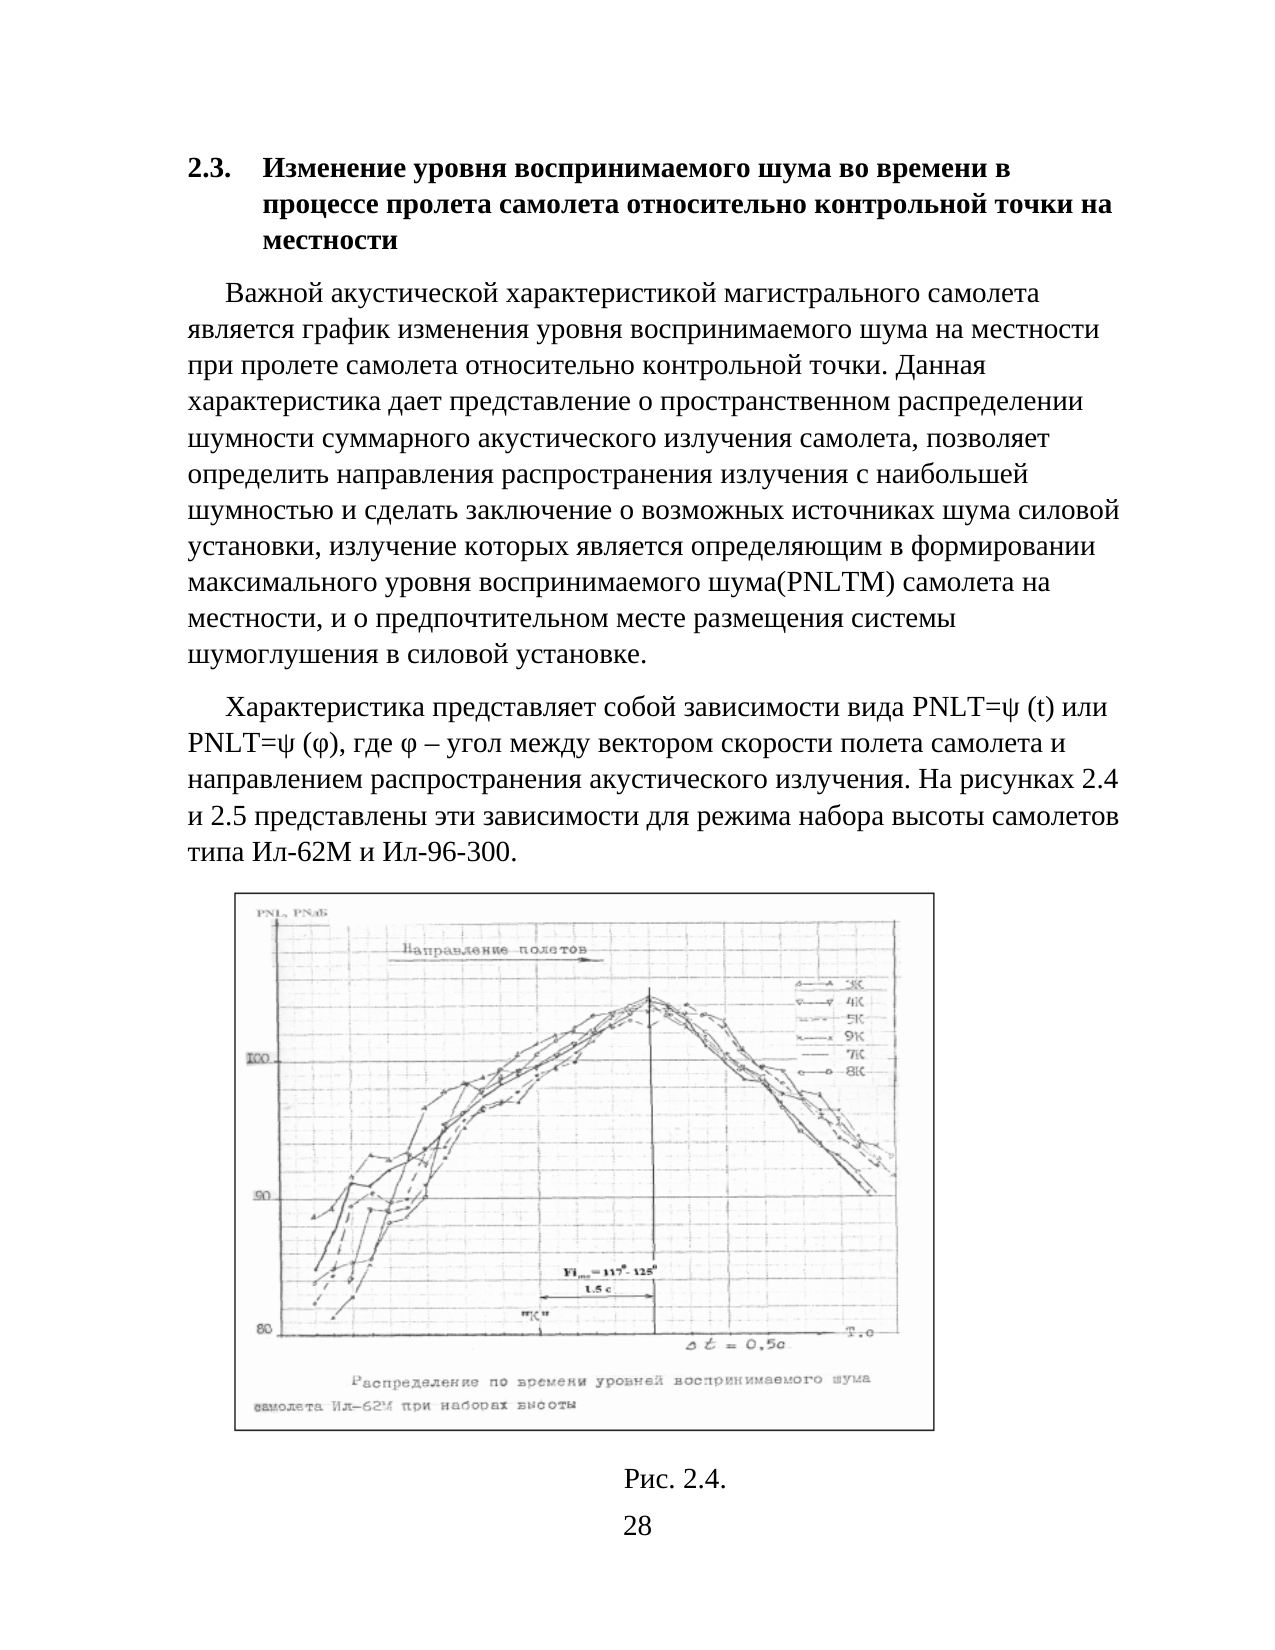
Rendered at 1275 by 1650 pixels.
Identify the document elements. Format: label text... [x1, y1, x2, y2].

text Рис. 2.4. [187, 1461, 1125, 1495]
picture [225, 886, 955, 1442]
list Изменение уровня воспринимаемого шума во времени в процессе пролета самолета относительно контрольной точки на местности [187, 150, 1125, 256]
text Характеристика представляет собой зависимости вида PNLT=ψ (t) или PNLT=ψ (φ), где φ – угол между вектором скорости полета самолета и направлением распространения акустического излучения. На рисунках 2.4 и 2.5 представлены эти зависимости для режима набора высоты самолетов типа Ил-62М и Ил-96-300. [187, 689, 1125, 867]
text Важной акустической характеристикой магистрального самолета является график изменения уровня воспринимаемого шума на местности при пролете самолета относительно контрольной точки. Данная характеристика дает представление о пространственном распределении шумности суммарного акустического излучения самолета, позволяет определить направления распространения излучения с наибольшей шумностью и сделать заключение о возможных источниках шума силовой установки, излучение которых является определяющим в формировании максимального уровня воспринимаемого шума(PNLTM) самолета на местности, и о предпочтительном месте размещения системы шумоглушения в силовой установке. [187, 275, 1125, 670]
